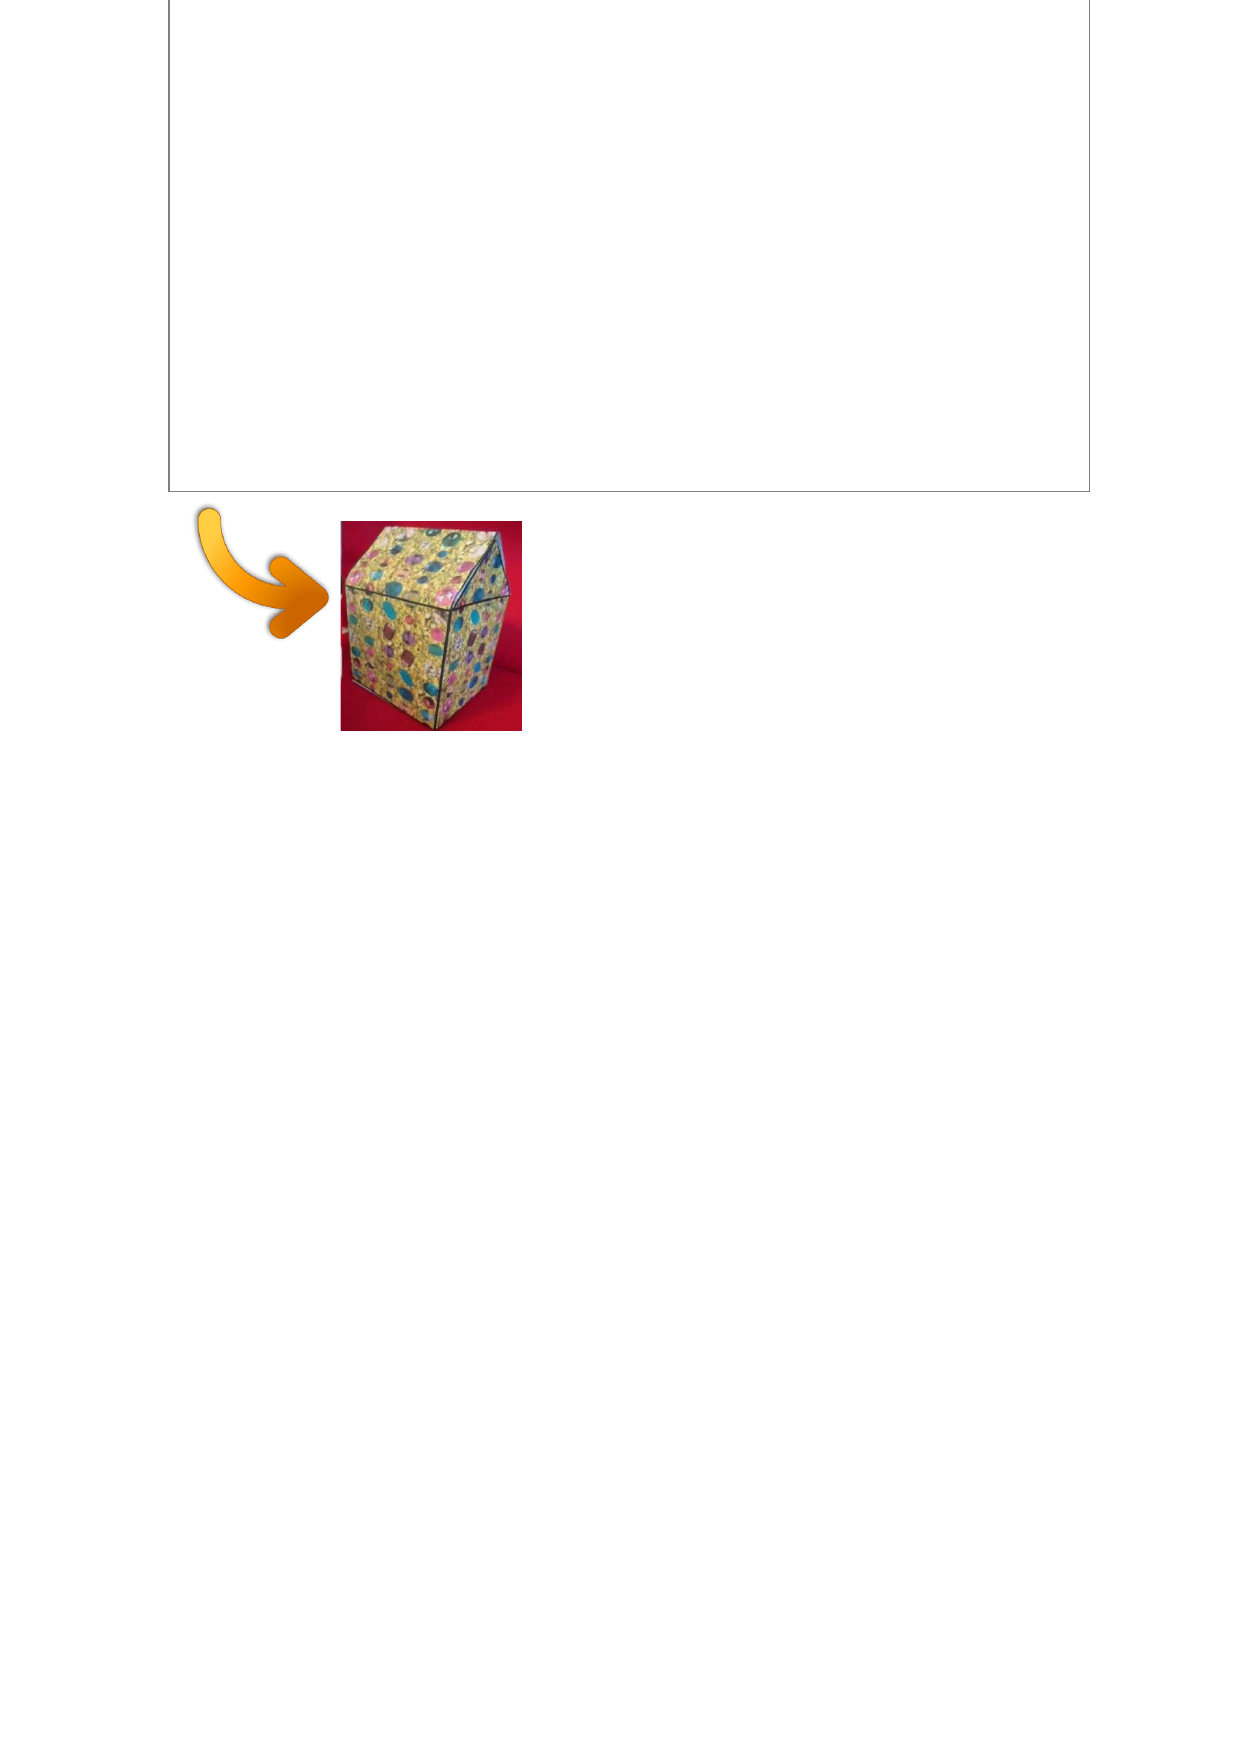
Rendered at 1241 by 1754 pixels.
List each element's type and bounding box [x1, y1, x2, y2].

picture [340, 521, 522, 731]
picture [186, 496, 337, 647]
